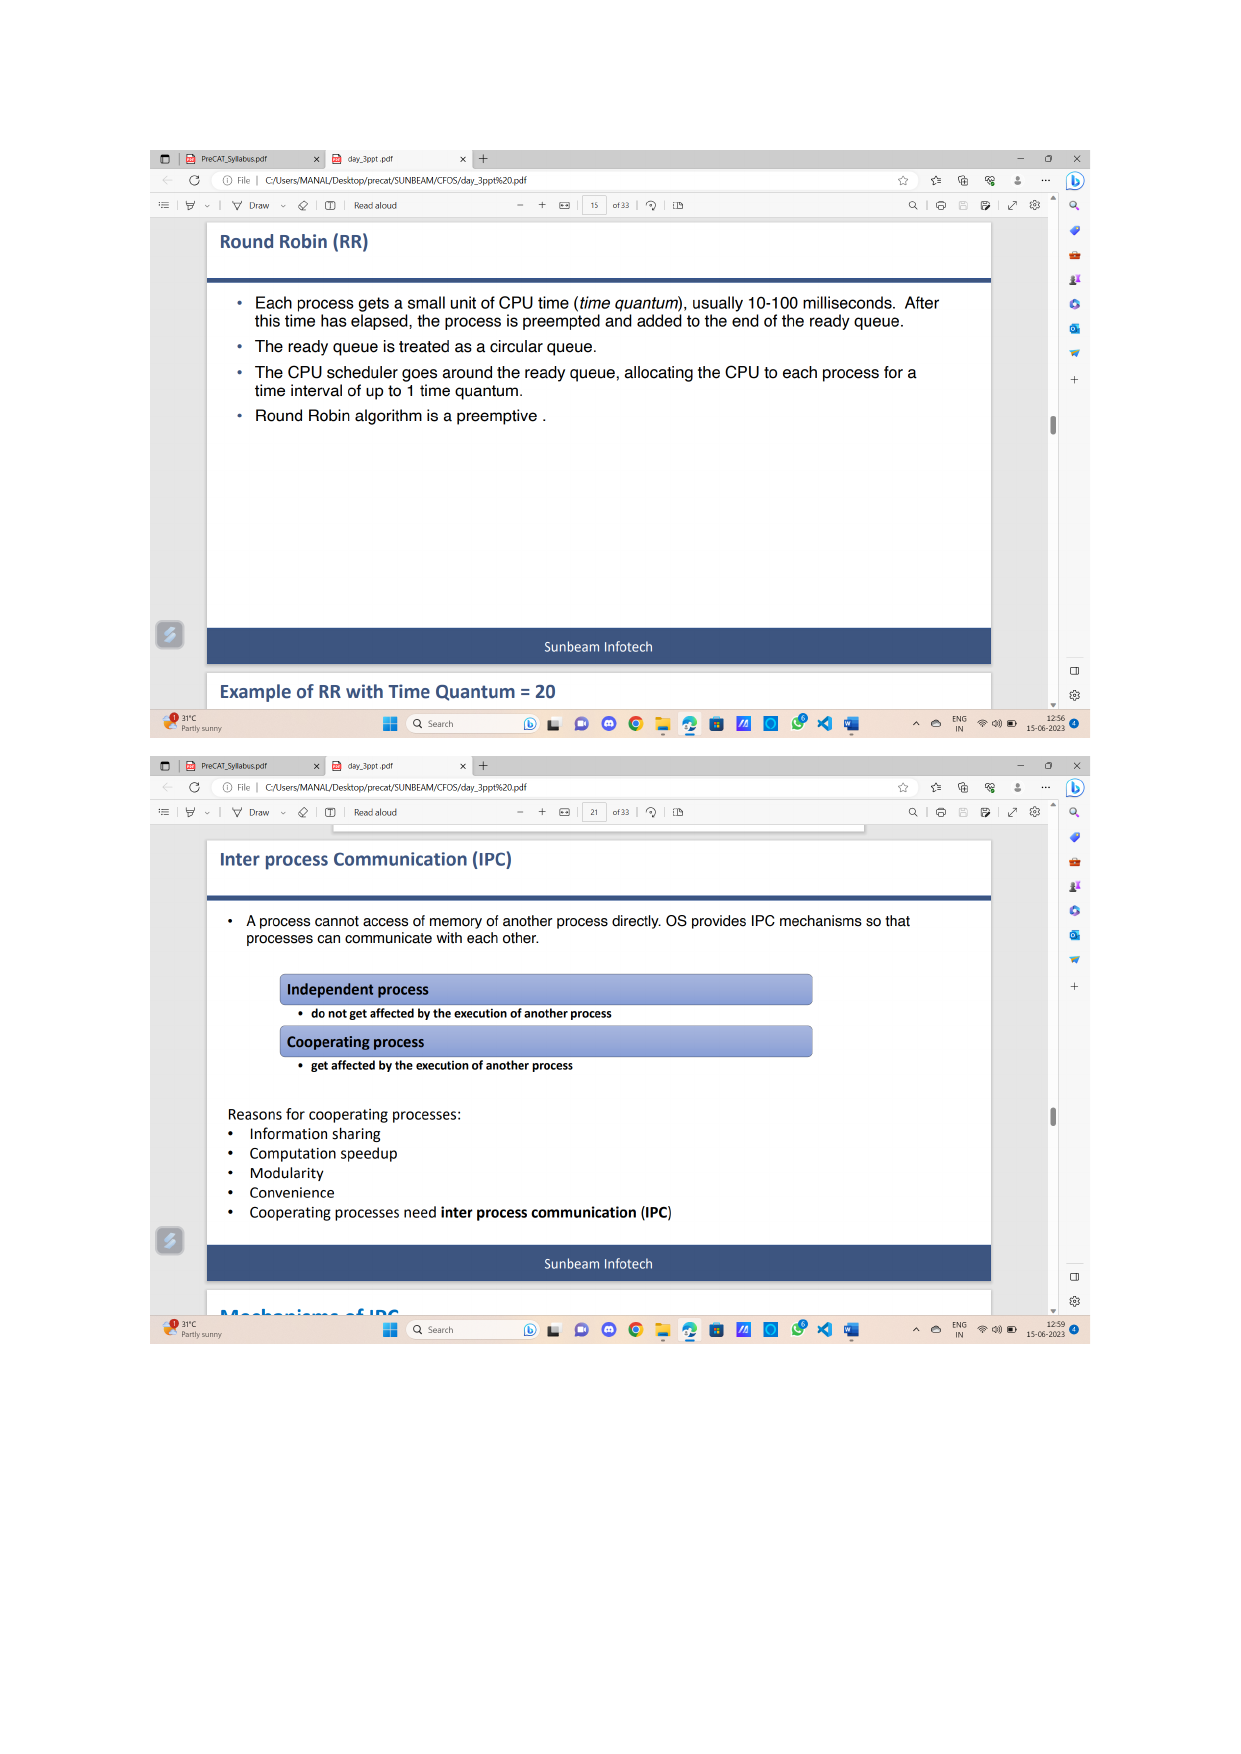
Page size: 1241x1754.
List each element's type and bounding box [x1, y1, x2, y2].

picture [150, 756, 1091, 1344]
picture [150, 150, 1091, 738]
